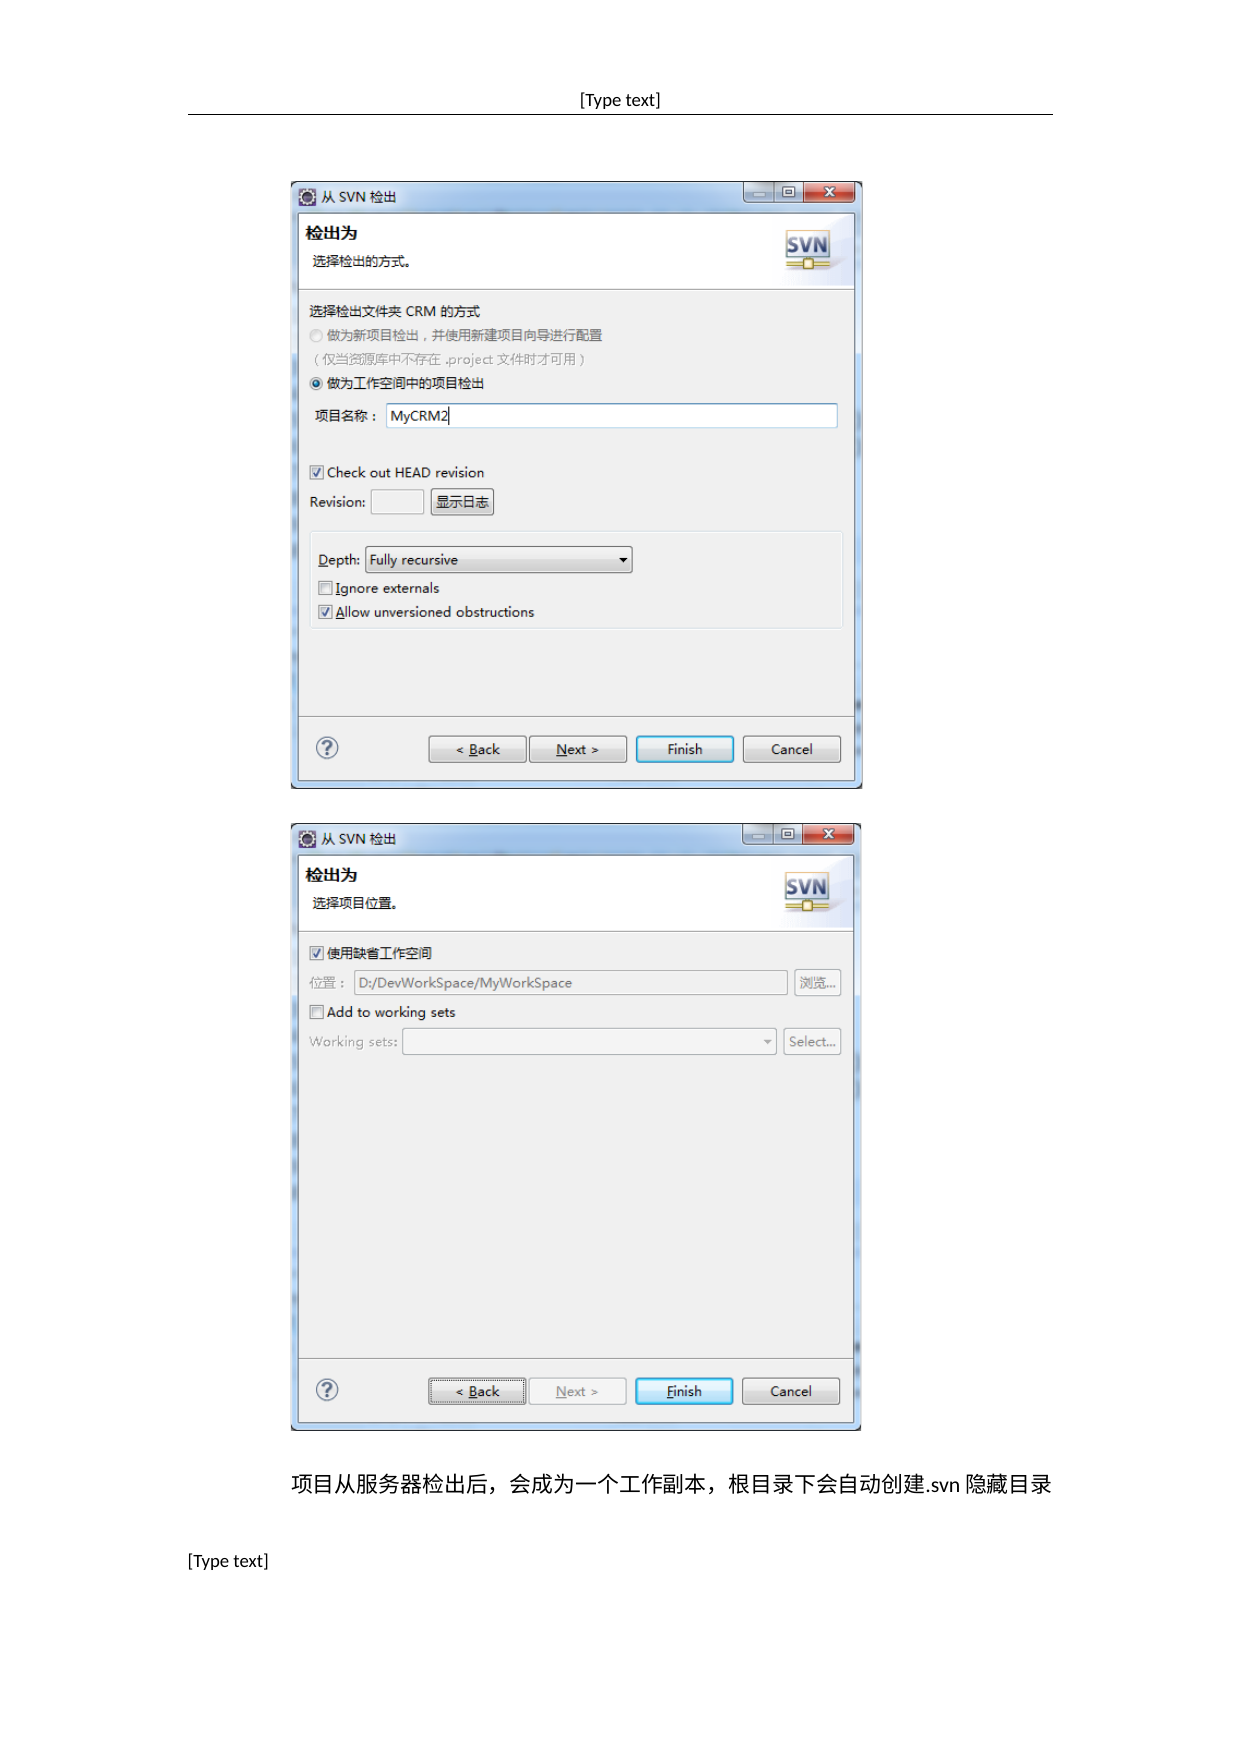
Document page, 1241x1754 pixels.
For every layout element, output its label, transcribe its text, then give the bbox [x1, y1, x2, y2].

picture [290, 823, 862, 1431]
list 项目从服务器检出后，会成为一个工作副本，根目录下会自动创建.svn隐藏目录 [291, 1466, 1053, 1499]
picture [290, 181, 863, 789]
